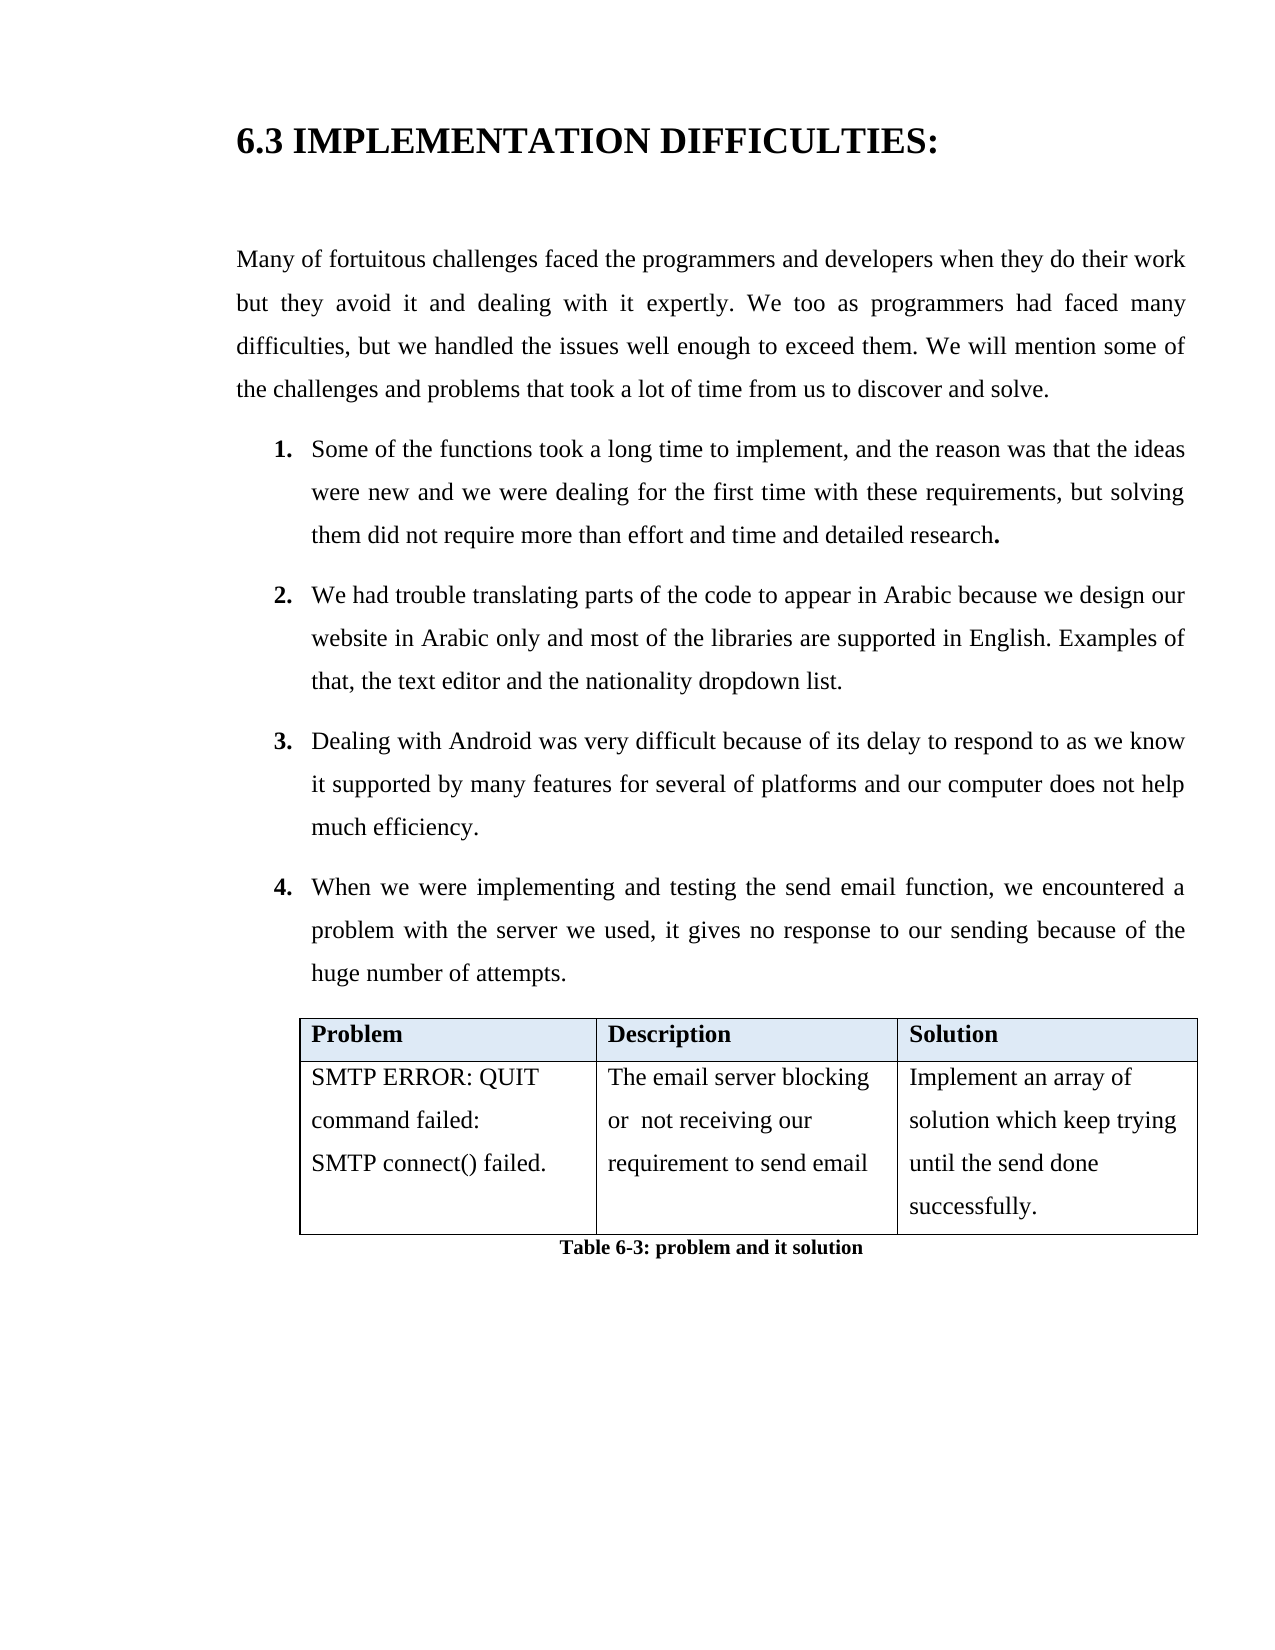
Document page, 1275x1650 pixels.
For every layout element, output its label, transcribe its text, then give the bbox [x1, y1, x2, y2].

list When we were implementing and testing the send email function, we encountered a problem with the server we used, it gives no response to our sending because of the huge number of attempts. [274, 872, 1186, 987]
text Many of fortuitous challenges faced the programmers and developers when they do their work but they avoid it and dealing with it expertly. We too as programmers had faced many difficulties, but we handled the issues well enough to exceed them. We will mention some of the challenges and problems that took a lot of time from us to discover and solve. [236, 244, 1186, 403]
table_cell The email server blocking or not receiving our requirement to send email [597, 1062, 897, 1234]
text 6.3 IMPLEMENTATION DIFFICULTIES: [236, 118, 1186, 161]
table_cell Implement an array of solution which keep trying until the send done successfully. [898, 1062, 1197, 1234]
table_header Solution [898, 1019, 1197, 1061]
list We had trouble translating parts of the code to appear in Arabic because we design our website in Arabic only and most of the libraries are supported in English. Examples of that, the text editor and the nationality dropdown list. [274, 580, 1186, 695]
table_header Problem [301, 1019, 596, 1061]
text Table 6-3: problem and it solution [236, 1235, 1186, 1259]
list Dealing with Android was very difficult because of its delay to respond to as we know it supported by many features for several of platforms and our computer does not help much efficiency. [274, 726, 1186, 841]
table_header Description [597, 1019, 897, 1061]
table_cell SMTP ERROR: QUIT command failed: SMTP connect() failed. [301, 1062, 596, 1234]
list Some of the functions took a long time to implement, and the reason was that the ideas were new and we were dealing for the first time with these requirements, but solving them did not require more than effort and time and detailed research. [274, 434, 1186, 549]
